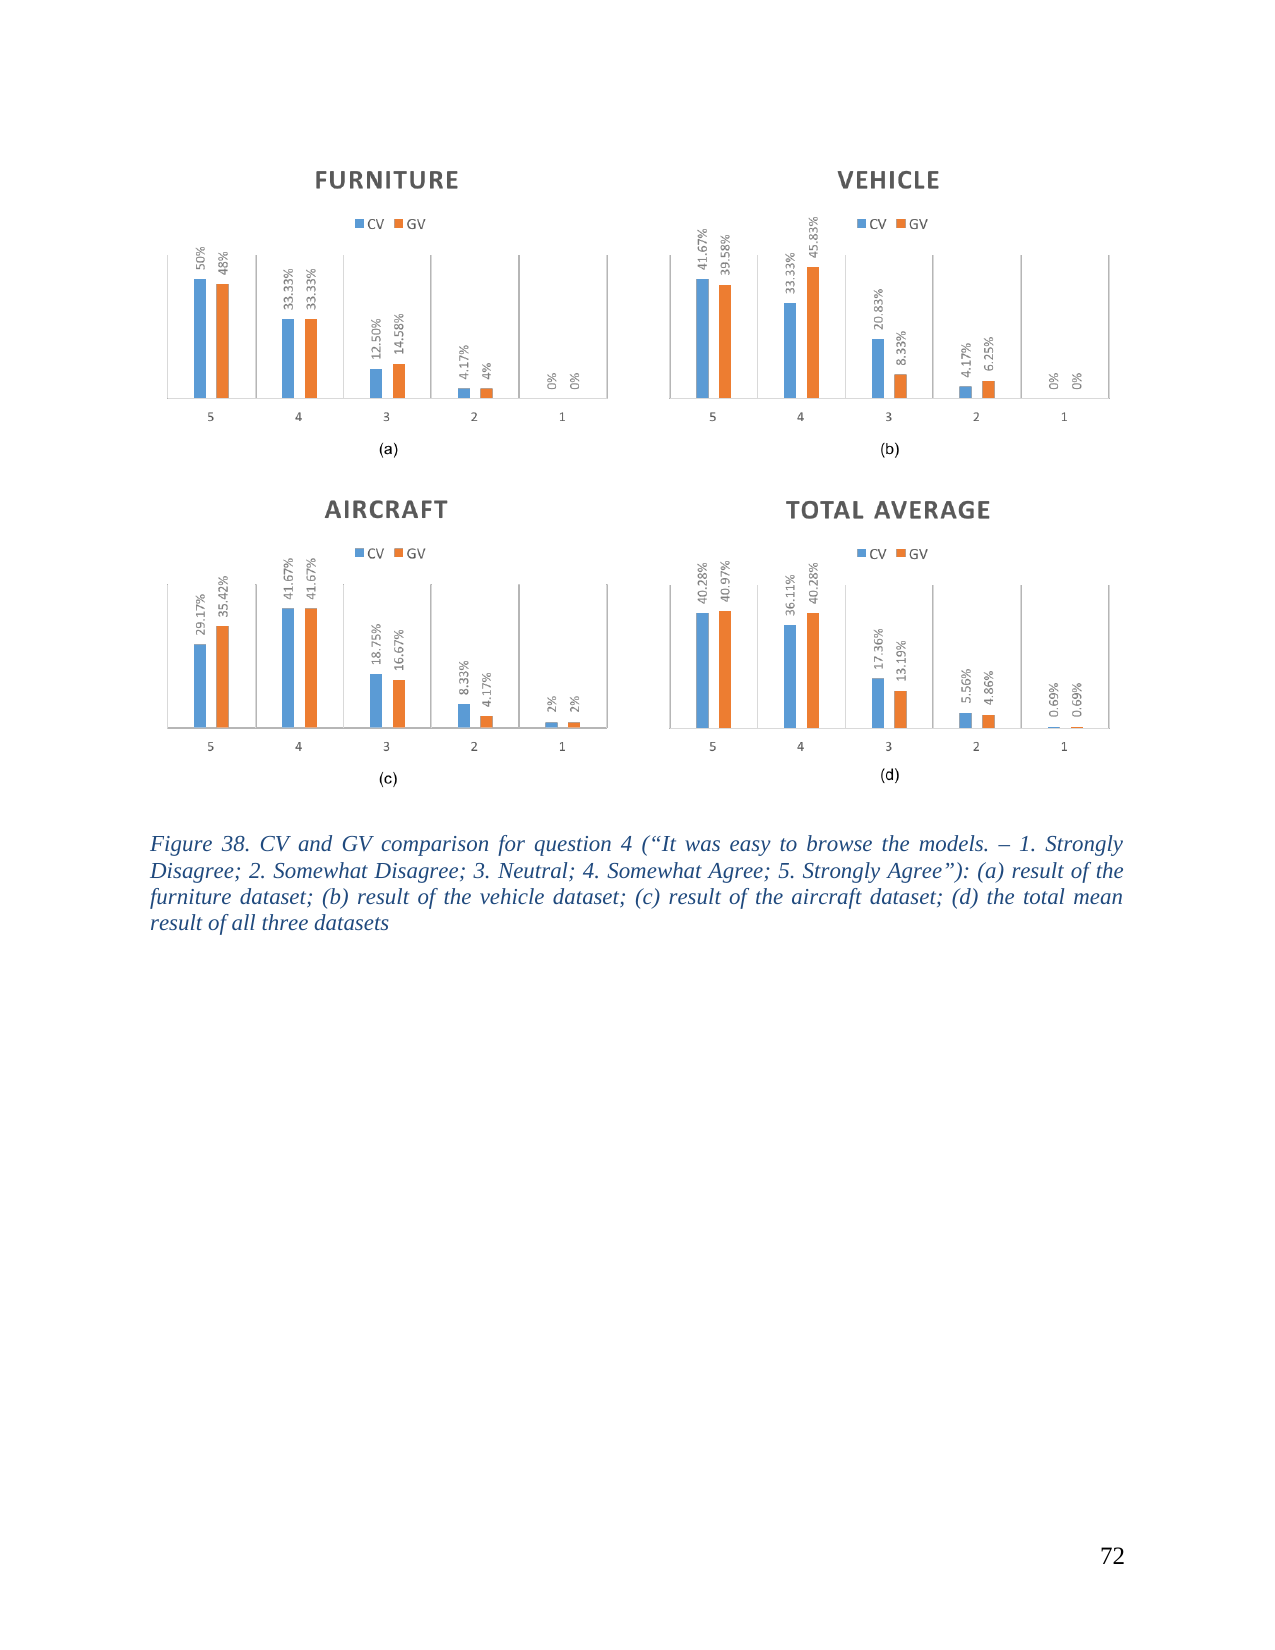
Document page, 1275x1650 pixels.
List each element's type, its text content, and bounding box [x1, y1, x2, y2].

picture [150, 150, 1125, 796]
